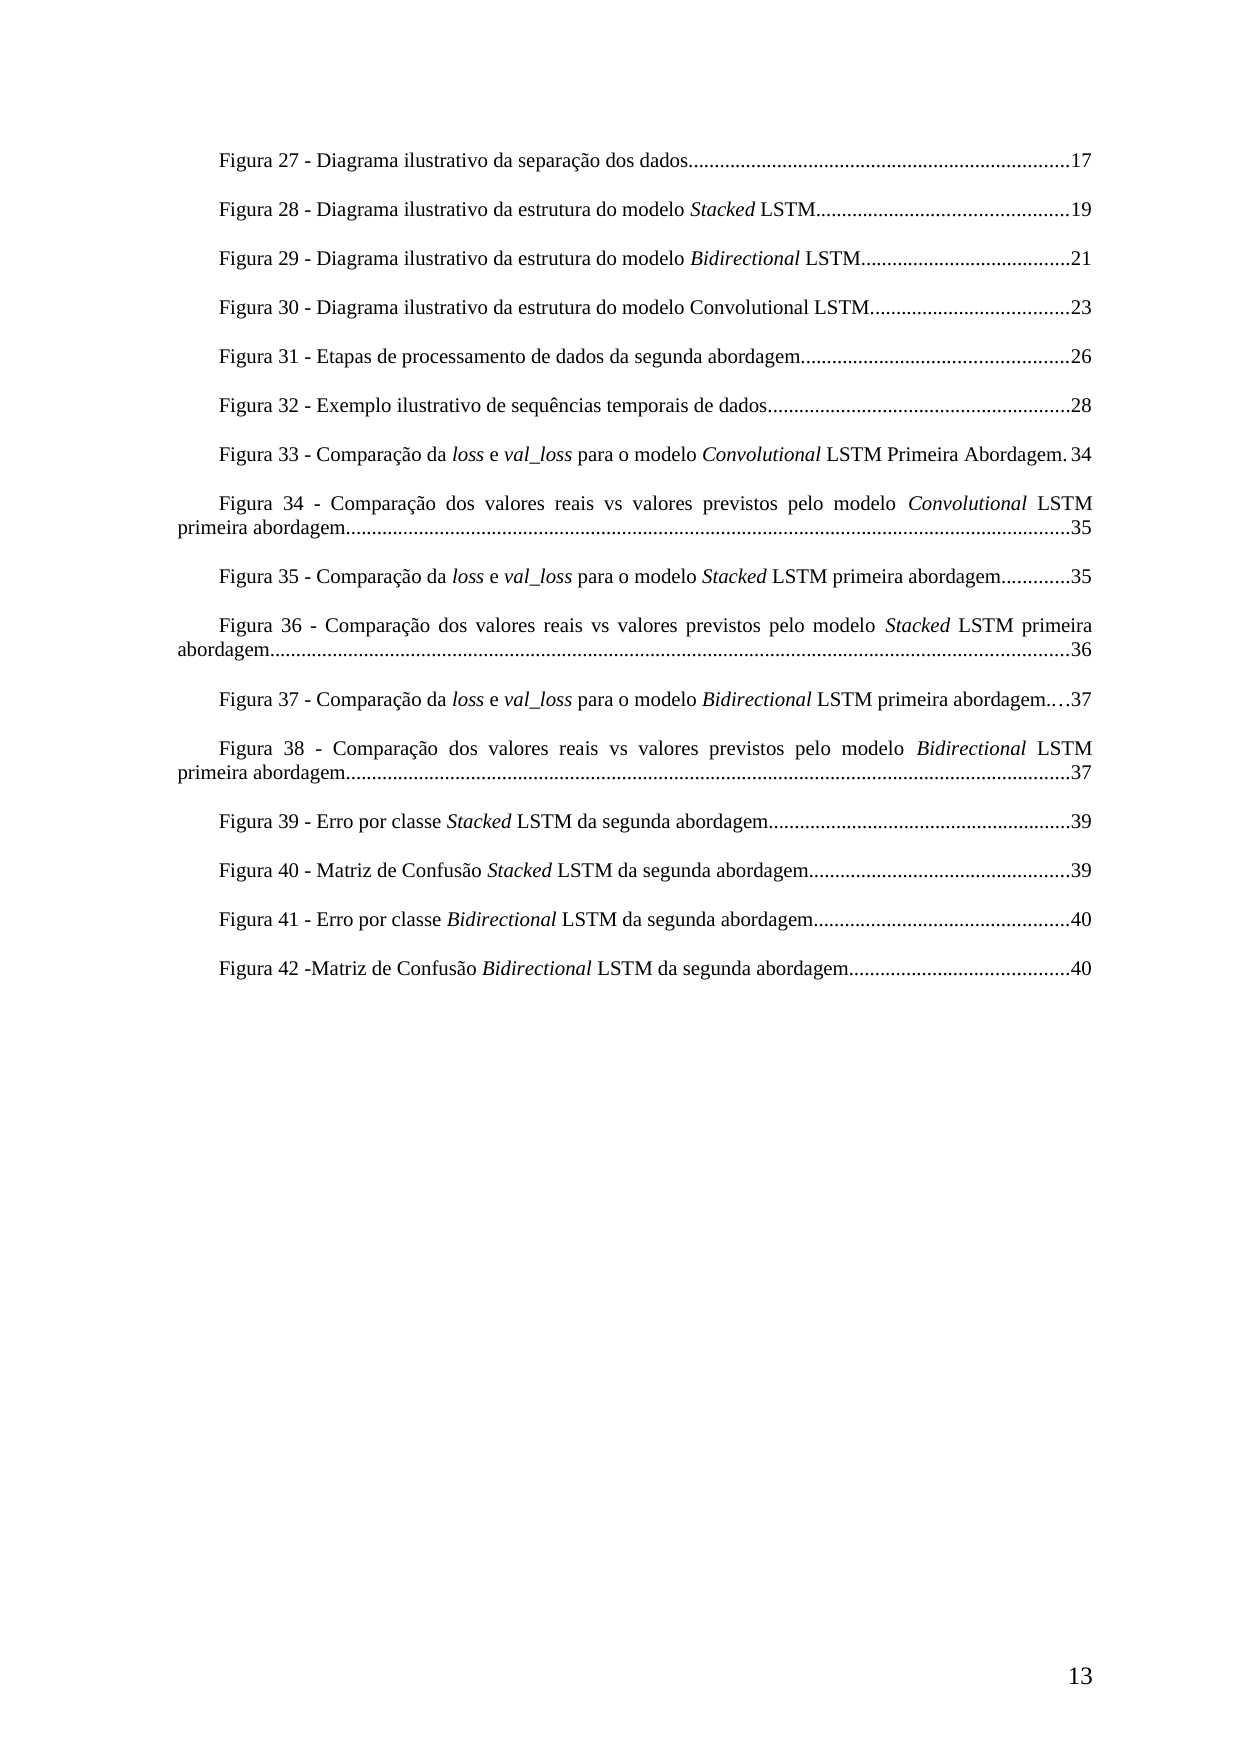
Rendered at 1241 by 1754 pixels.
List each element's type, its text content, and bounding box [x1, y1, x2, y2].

text Figura 41 - Erro por classe Bidirectional LSTM da segunda abordagem. 40 [177, 907, 1092, 931]
text Figura 27 - Diagrama ilustrativo da separação dos dados. 17 [177, 148, 1092, 172]
text Figura 39 - Erro por classe Stacked LSTM da segunda abordagem. 39 [177, 809, 1092, 833]
text Figura 33 - Comparação da loss e val_loss para o modelo Convolutional LSTM Primeira Abordagem. 34 [177, 442, 1092, 466]
text Figura 29 - Diagrama ilustrativo da estrutura do modelo Bidirectional LSTM. 21 [177, 246, 1092, 270]
text Figura 31 - Etapas de processamento de dados da segunda abordagem. 26 [177, 344, 1092, 368]
text Figura 30 - Diagrama ilustrativo da estrutura do modelo Convolutional LSTM. 23 [177, 295, 1092, 319]
text Figura 38 - Comparação dos valores reais vs valores previstos pelo modelo Bidirectional LSTM primeira abordagem. 37 [177, 736, 1092, 784]
text Figura 34 - Comparação dos valores reais vs valores previstos pelo modelo Convolutional LSTM primeira abordagem. 35 [177, 491, 1092, 539]
text Figura 28 - Diagrama ilustrativo da estrutura do modelo Stacked LSTM. 19 [177, 197, 1092, 221]
text Figura 42 -Matriz de Confusão Bidirectional LSTM da segunda abordagem. 40 [177, 956, 1092, 980]
text Figura 35 - Comparação da loss e val_loss para o modelo Stacked LSTM primeira abordagem. 35 [177, 564, 1092, 588]
text Figura 36 - Comparação dos valores reais vs valores previstos pelo modelo Stacked LSTM primeira abordagem. 36 [177, 613, 1092, 661]
text Figura 37 - Comparação da loss e val_loss para o modelo Bidirectional LSTM primeira abordagem. 37 [177, 686, 1092, 711]
text Figura 32 - Exemplo ilustrativo de sequências temporais de dados. 28 [177, 393, 1092, 417]
text Figura 40 - Matriz de Confusão Stacked LSTM da segunda abordagem. 39 [177, 858, 1092, 882]
